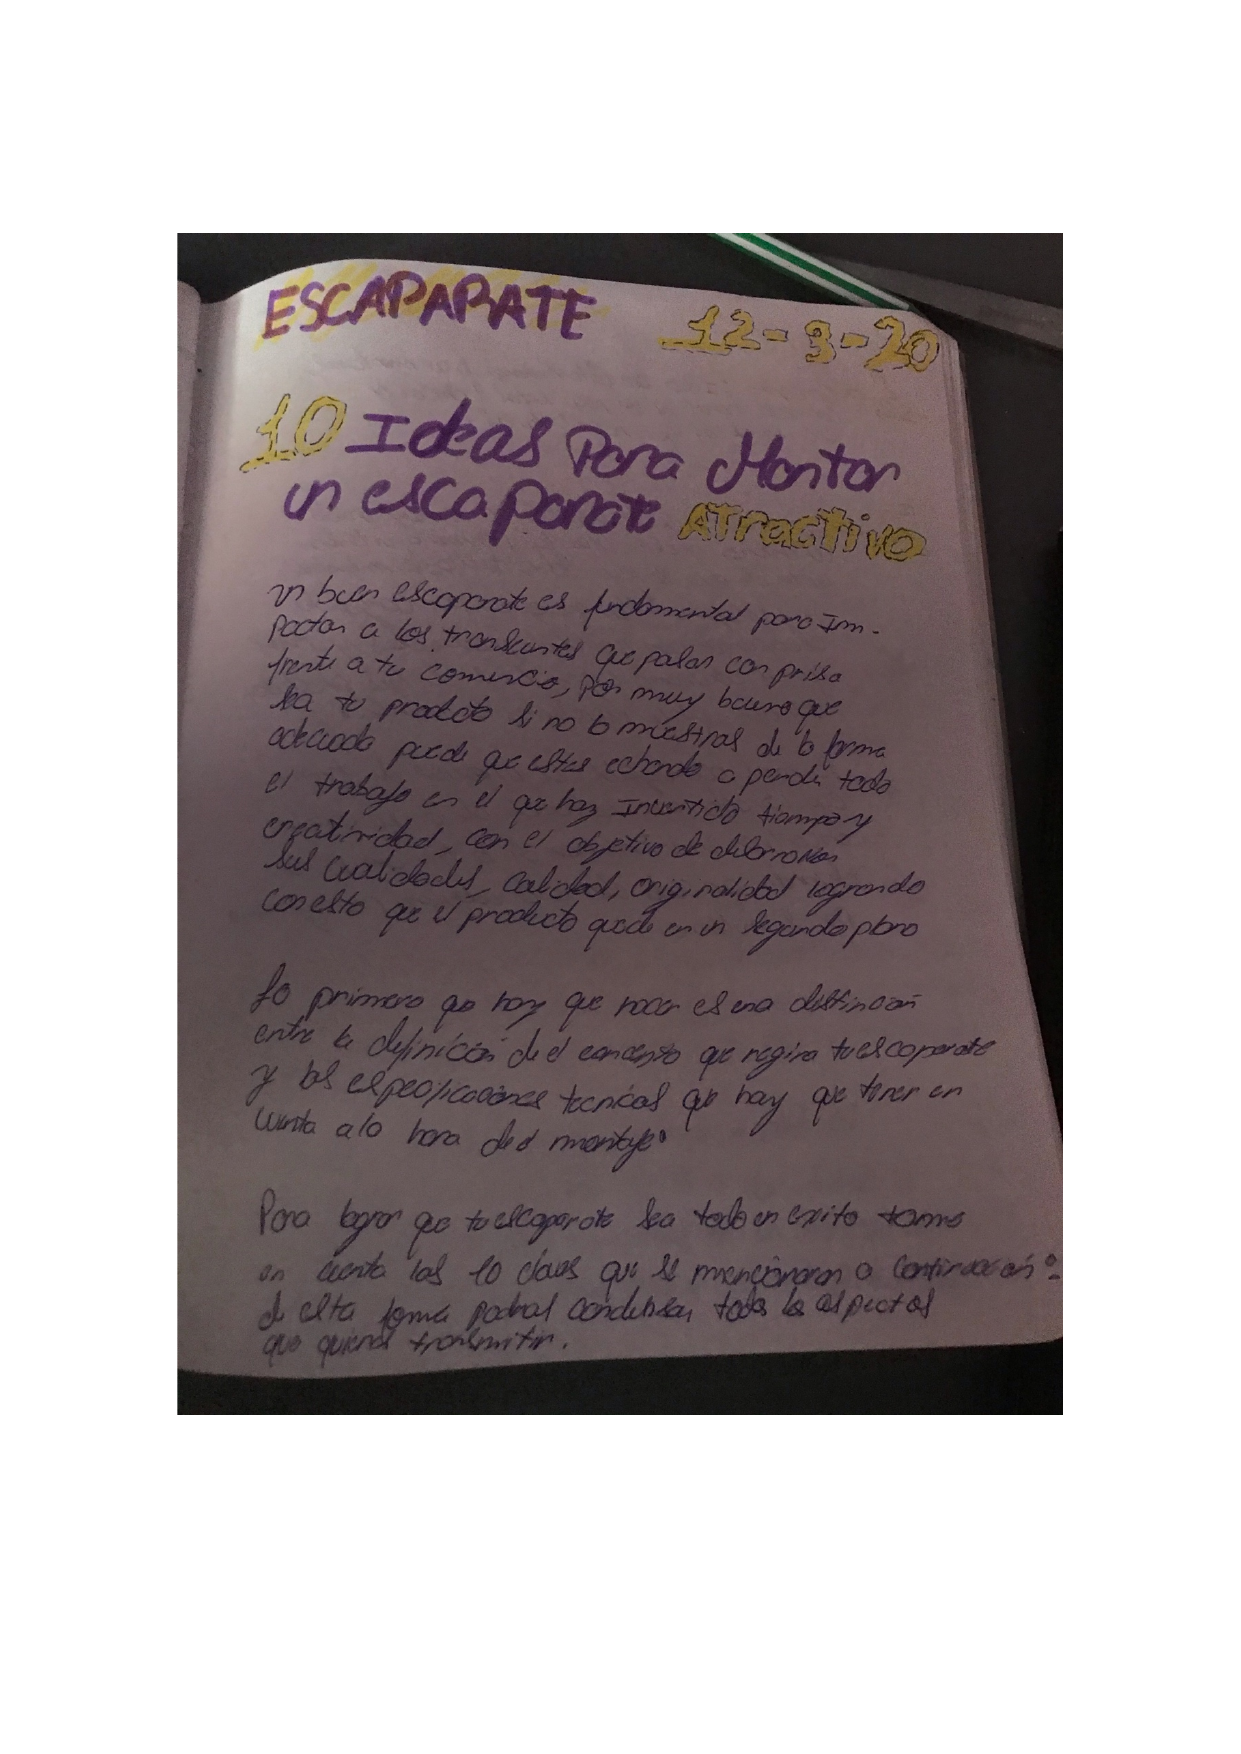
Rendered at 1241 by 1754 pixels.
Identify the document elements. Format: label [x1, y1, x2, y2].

picture [177, 233, 1063, 1415]
